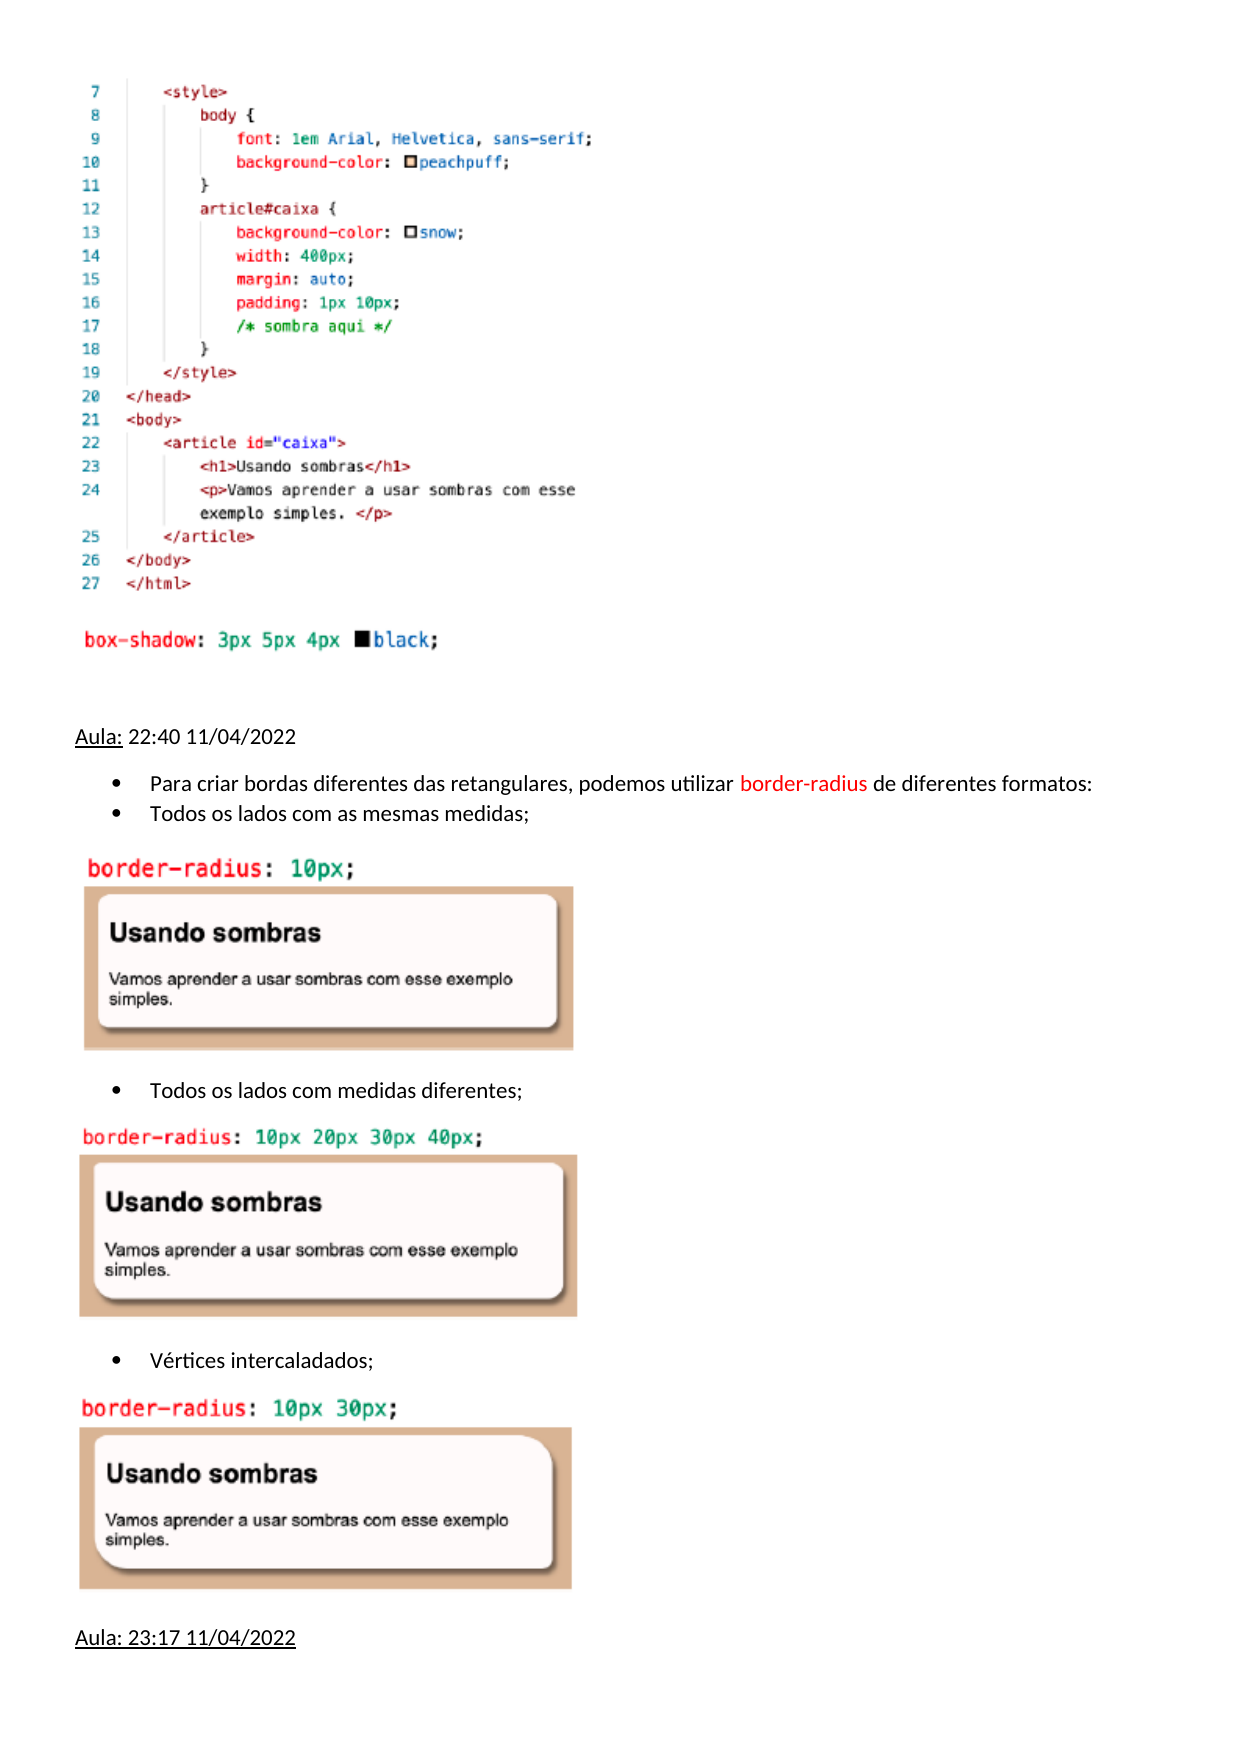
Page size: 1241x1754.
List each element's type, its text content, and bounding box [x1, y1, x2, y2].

picture [75, 846, 583, 1057]
picture [75, 1393, 583, 1605]
list Todos os lados com medidas diferentes; [112, 1076, 1165, 1104]
list Todos os lados com as mesmas medidas; [112, 799, 1165, 827]
text Aula: 22:40 11/04/2022 [75, 722, 1165, 750]
picture [75, 1122, 590, 1328]
picture [75, 75, 597, 605]
list Vértices intercaladados; [112, 1346, 1165, 1374]
list Para criar bordas diferentes das retangulares, podemos utilizar border-radius de diferentes formatos: [112, 769, 1165, 797]
picture [75, 623, 449, 657]
text Aula: 23:17 11/04/2022 [75, 1623, 1165, 1651]
